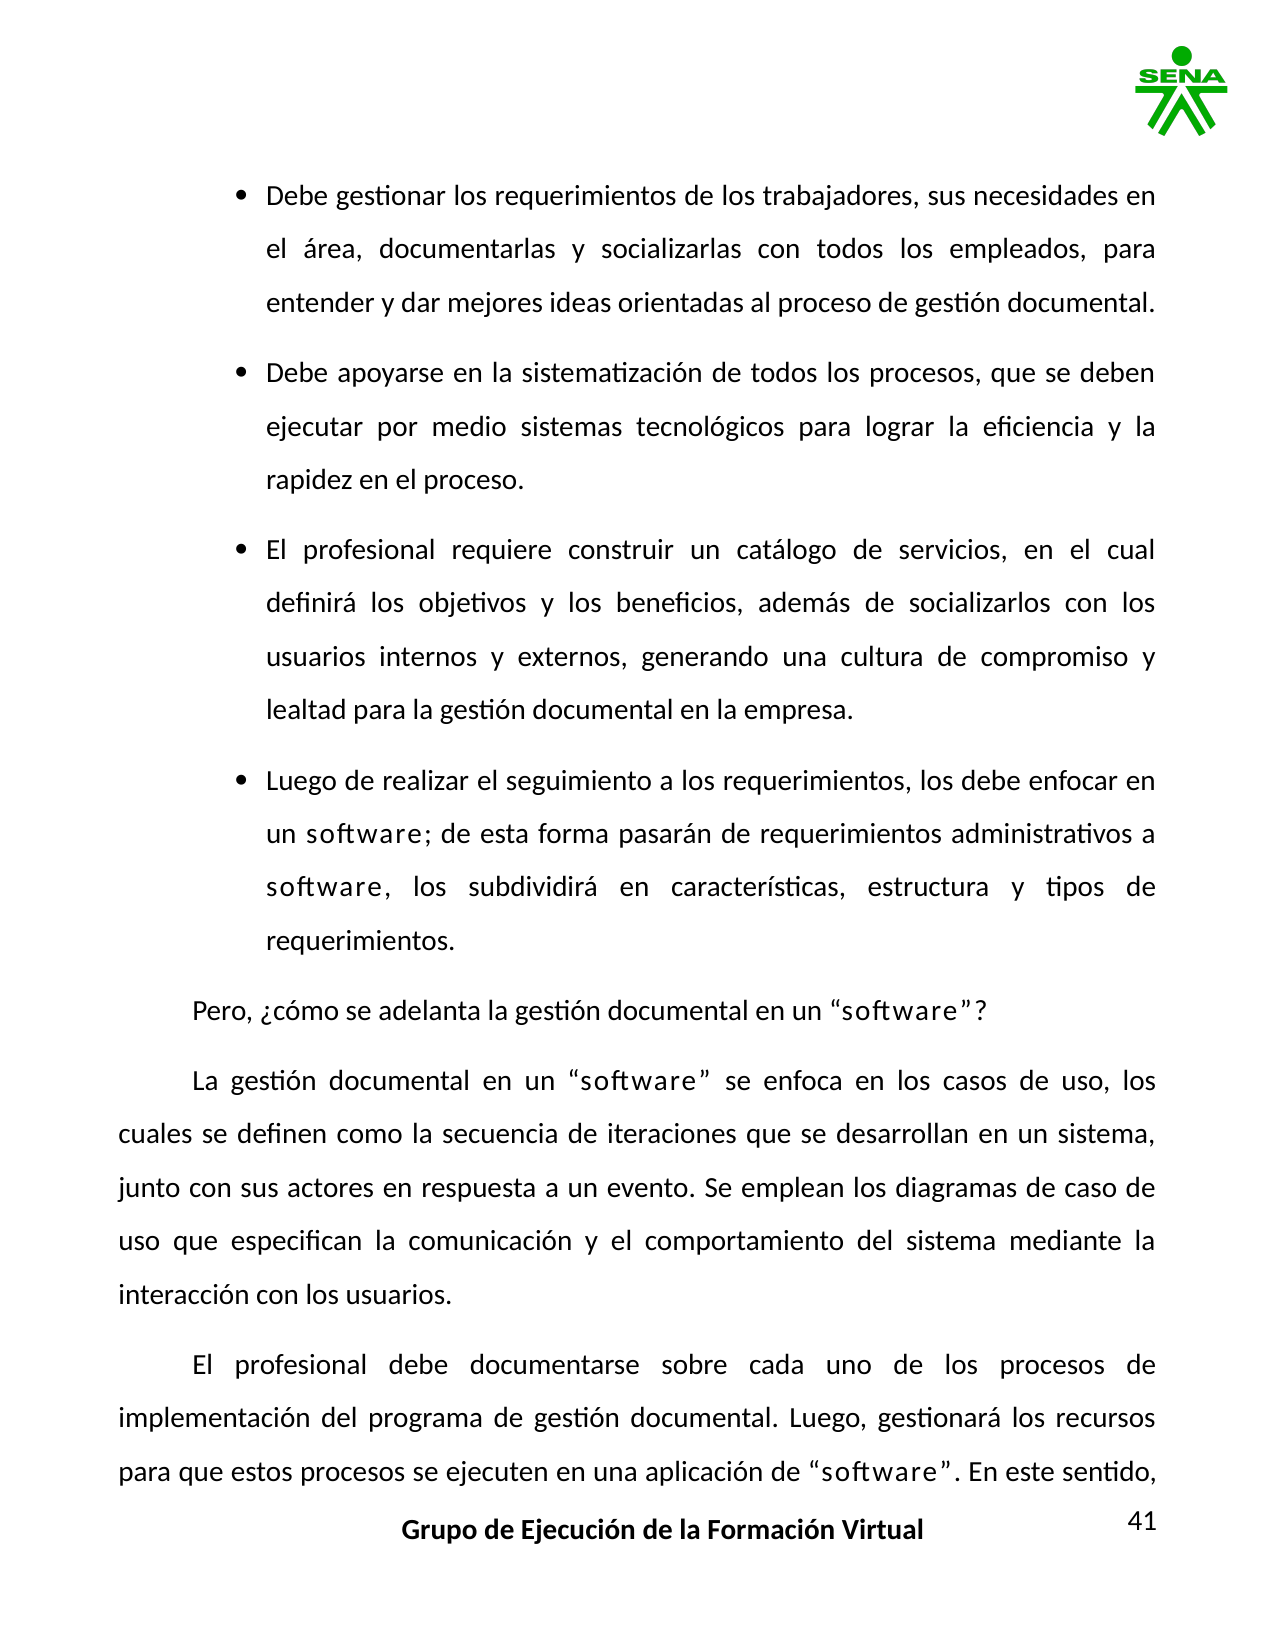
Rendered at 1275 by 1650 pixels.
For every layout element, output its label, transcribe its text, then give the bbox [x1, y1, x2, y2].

list Debe apoyarse en la sistematización de todos los procesos, que se deben ejecutar por medio sistemas tecnológicos para lograr la eficiencia y la rapidez en el proceso. [236, 354, 1157, 497]
list El profesional requiere construir un catálogo de servicios, en el cual definirá los objetivos y los beneficios, además de socializarlos con los usuarios internos y externos, generando una cultura de compromiso y lealtad para la gestión documental en la empresa. [236, 531, 1157, 727]
picture [1135, 46, 1228, 136]
text Pero, ¿cómo se adelanta la gestión documental en un “software”? [118, 992, 1157, 1028]
list Luego de realizar el seguimiento a los requerimientos, los debe enfocar en un software; de esta forma pasarán de requerimientos administrativos a software, los subdividirá en características, estructura y tipos de requerimientos. [236, 762, 1157, 957]
text La gestión documental en un “software” se enfoca en los casos de uso, los cuales se definen como la secuencia de iteraciones que se desarrollan en un sistema, junto con sus actores en respuesta a un evento. Se emplean los diagramas de caso de uso que especifican la comunicación y el comportamiento del sistema mediante la interacción con los usuarios. [118, 1062, 1157, 1311]
list Debe gestionar los requerimientos de los trabajadores, sus necesidades en el área, documentarlas y socializarlas con todos los empleados, para entender y dar mejores ideas orientadas al proceso de gestión documental. [236, 177, 1157, 320]
